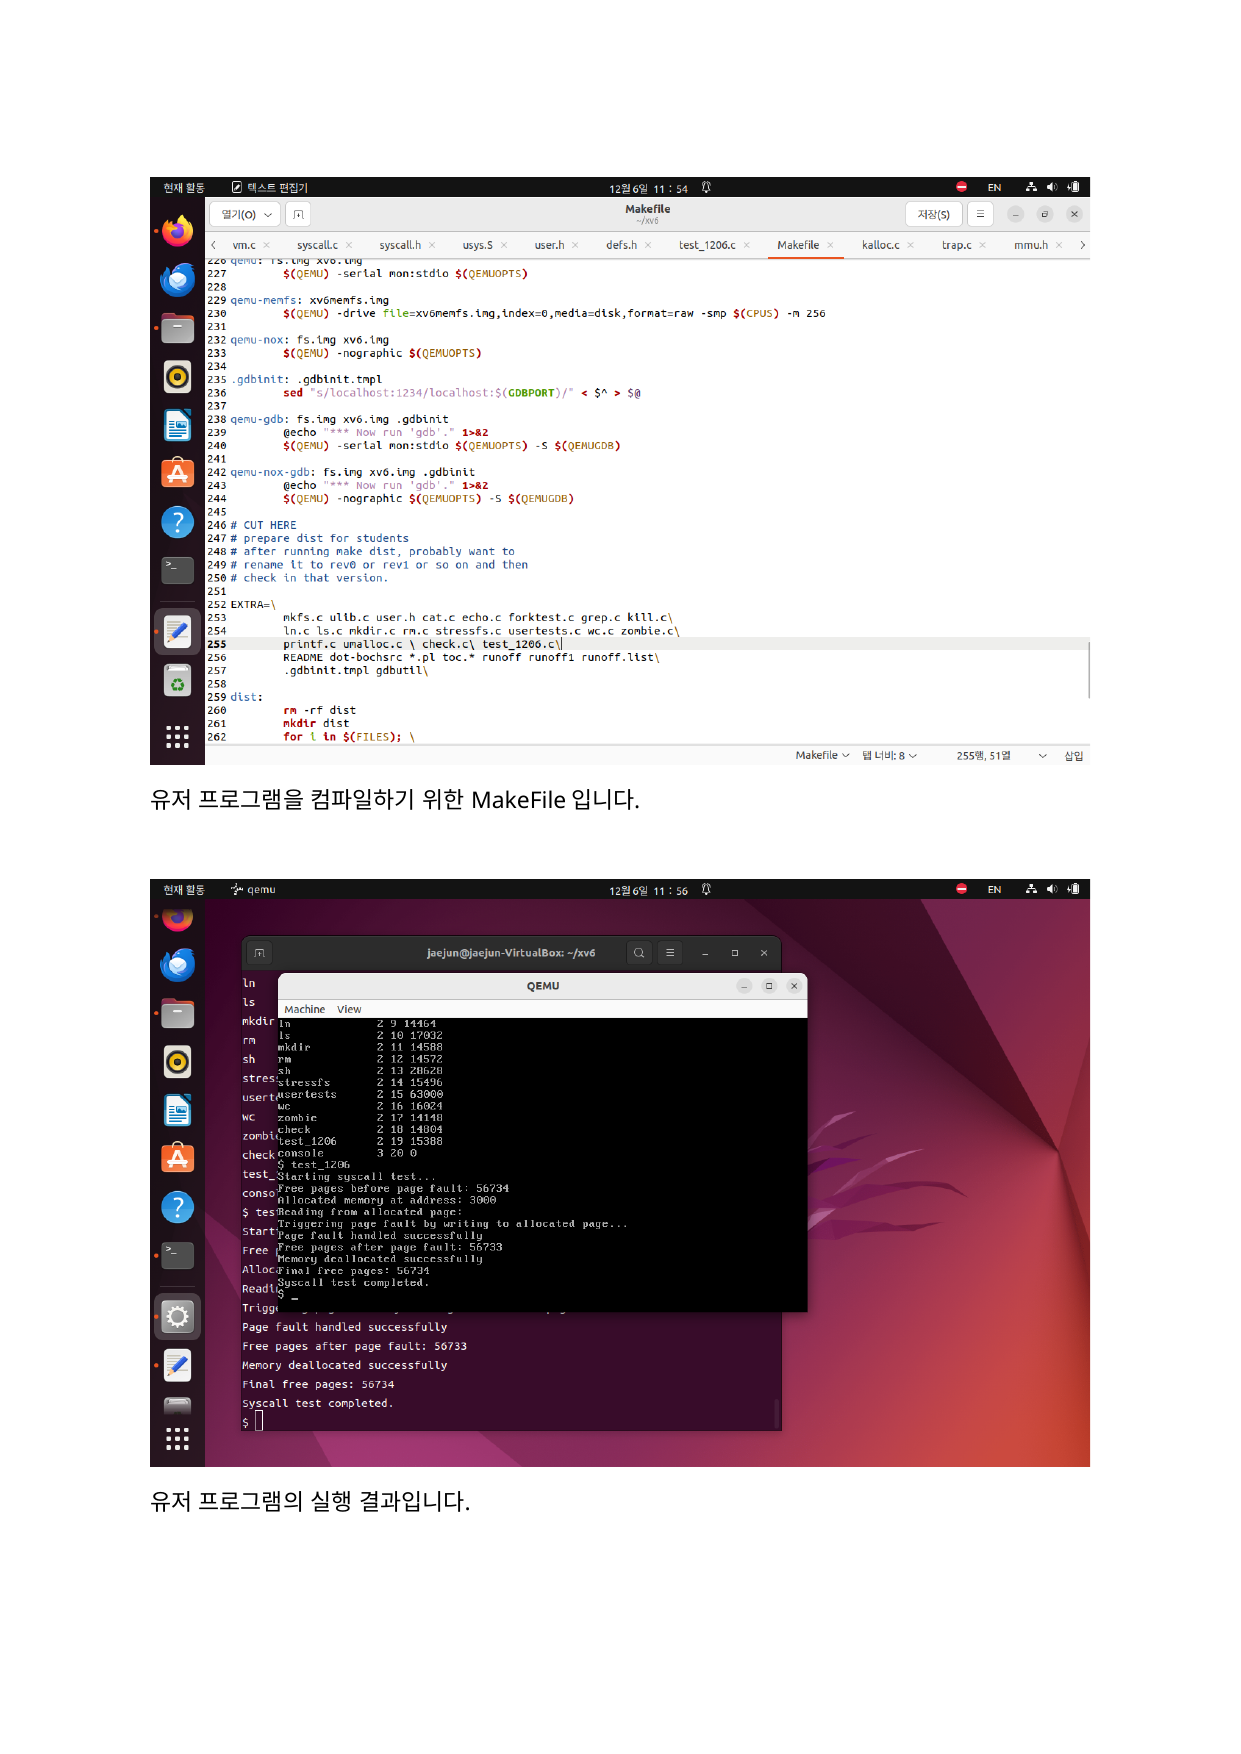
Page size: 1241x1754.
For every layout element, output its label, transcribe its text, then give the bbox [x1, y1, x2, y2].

text 유저 프로그램의 실행 결과입니다. [150, 1484, 1090, 1517]
text 유저 프로그램을 컴파일하기 위한 MakeFile입니다. [150, 781, 1090, 815]
picture [150, 177, 1091, 765]
picture [150, 879, 1091, 1467]
